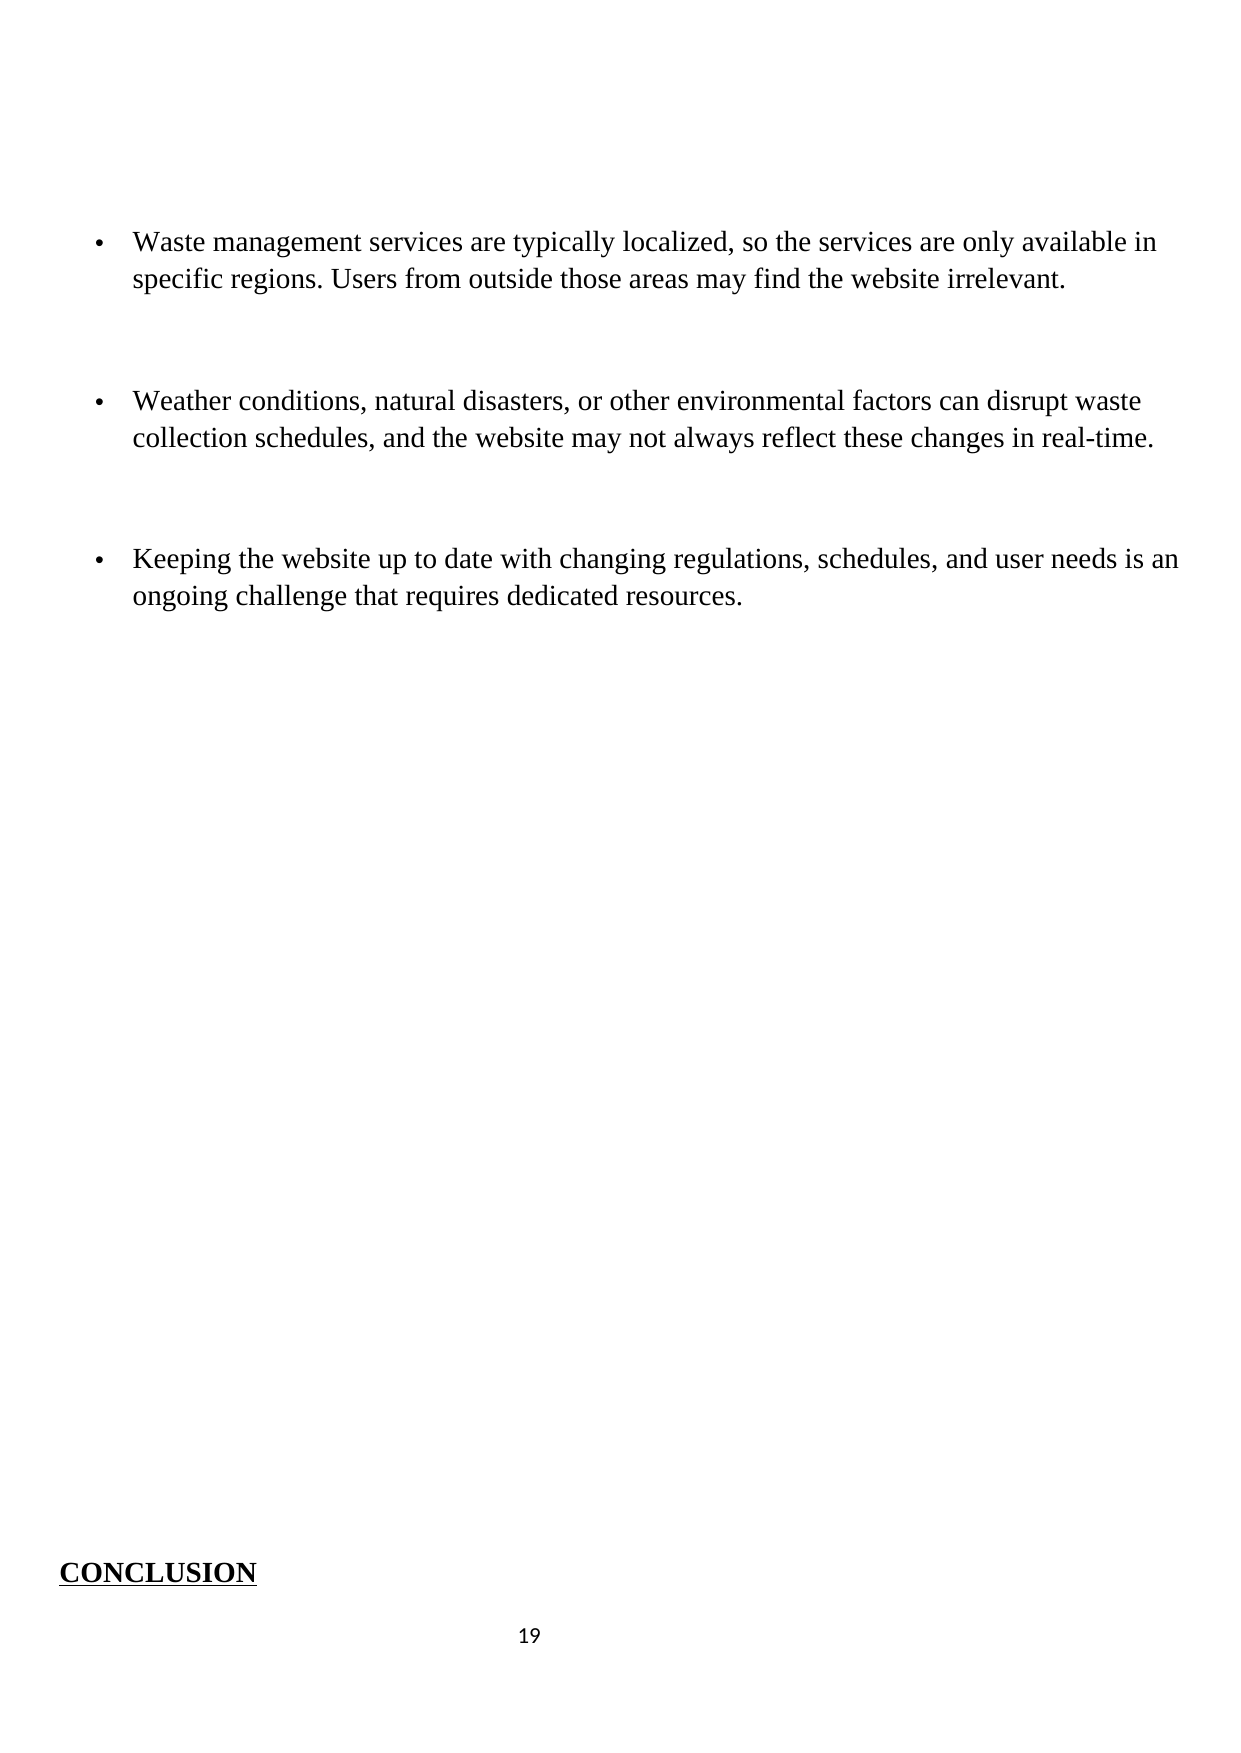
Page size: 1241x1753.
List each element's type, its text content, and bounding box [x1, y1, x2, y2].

list Weather conditions, natural disasters, or other environmental factors can disrupt waste collection schedules, and the website may not always reflect these changes in real-time. [95, 383, 1182, 453]
text CONCLUSION [59, 1556, 1182, 1589]
list Waste management services are typically localized, so the services are only available in specific regions. Users from outside those areas may find the website irrelevant. [95, 224, 1182, 295]
list Keeping the website up to date with changing regulations, schedules, and user needs is an ongoing challenge that requires dedicated resources. [95, 542, 1182, 612]
